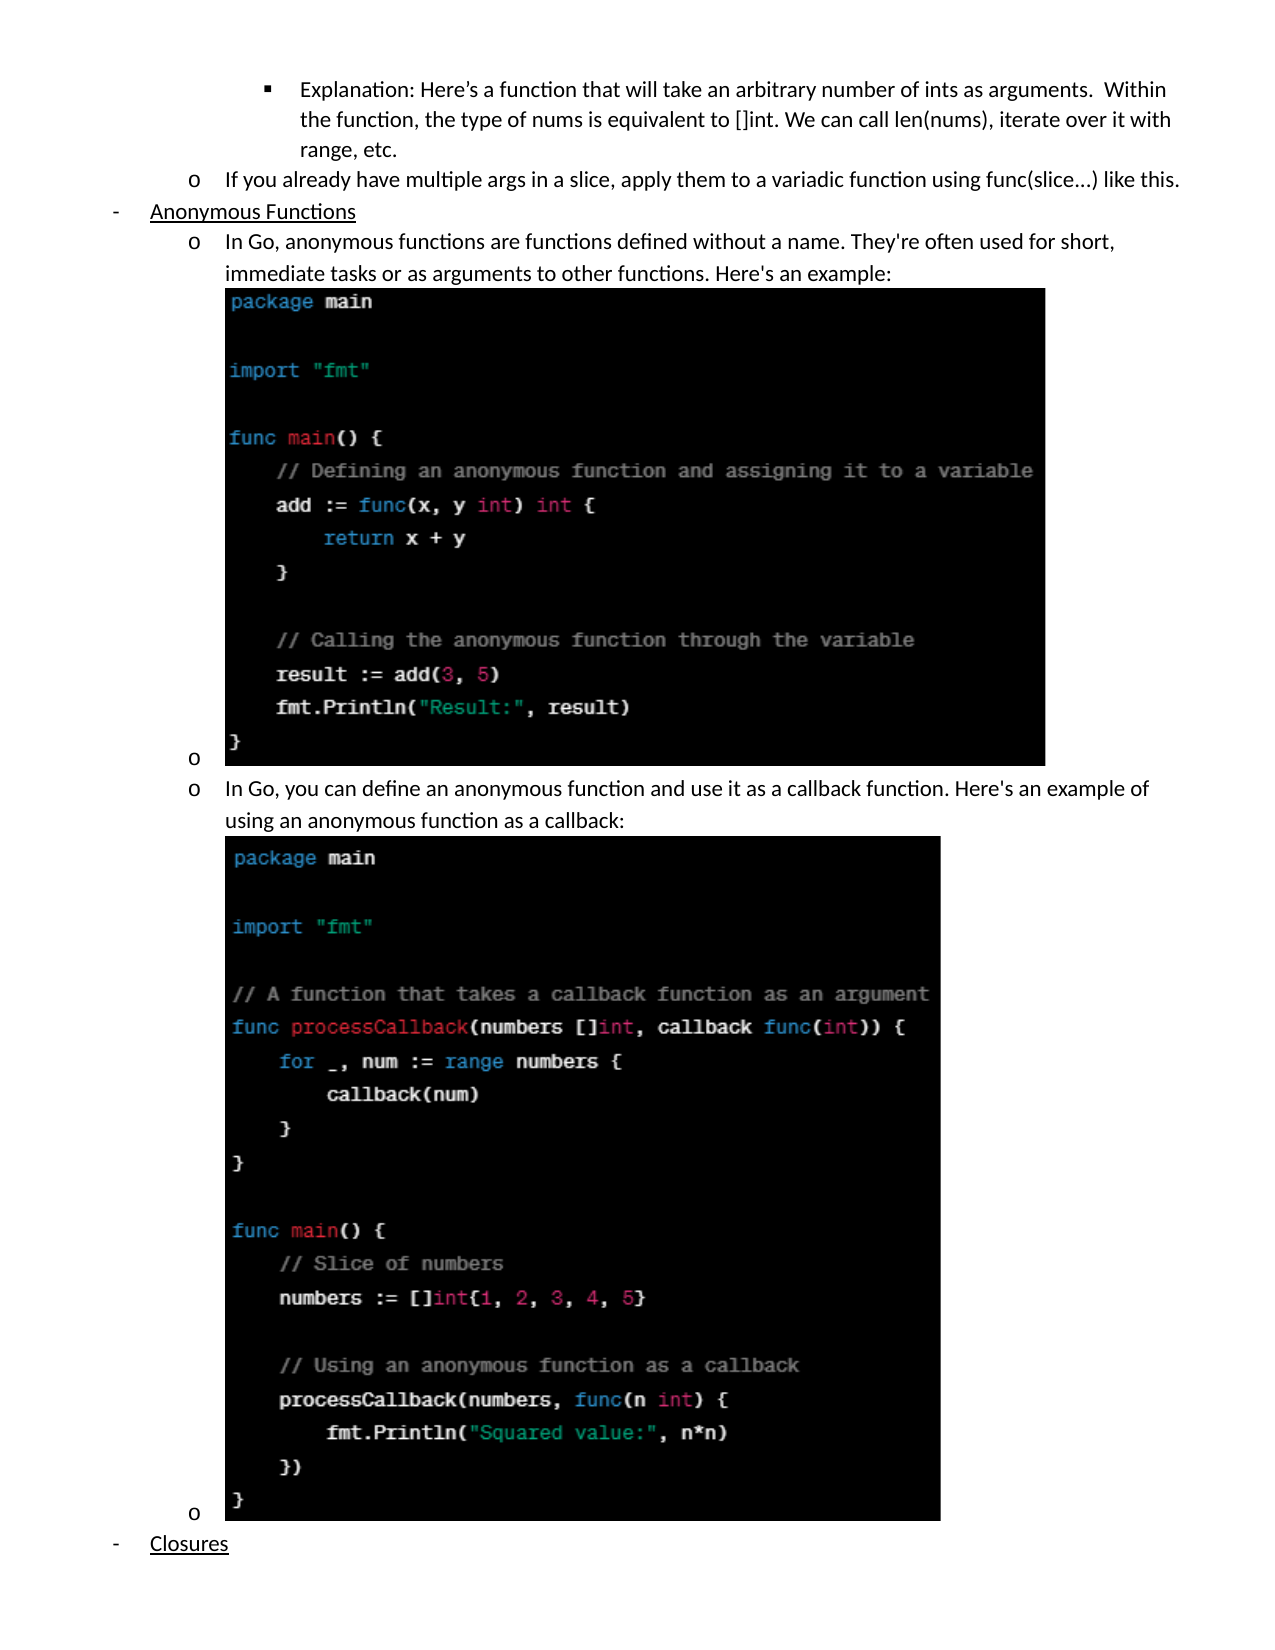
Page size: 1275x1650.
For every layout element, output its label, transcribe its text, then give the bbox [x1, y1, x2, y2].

picture [225, 836, 941, 1521]
picture [225, 288, 1046, 766]
list In Go, you can define an anonymous function and use it as a callback function. Here's an example of using an anonymous function as a callback: [187, 774, 1200, 834]
list In Go, anonymous functions are functions defined without a name. They're often used for short, immediate tasks or as arguments to other functions. Here's an example: [187, 227, 1200, 287]
list Anonymous Functions [112, 197, 1200, 225]
list If you already have multiple args in a slice, apply them to a variadic function using func(slice...) like this. [187, 166, 1200, 195]
list Closures [112, 1529, 1200, 1557]
list Explanation: Here’s a function that will take an arbitrary number of ints as arguments. Within the function, the type of nums is equivalent to []int. We can call len(nums), iterate over it with range, etc. [262, 75, 1200, 163]
